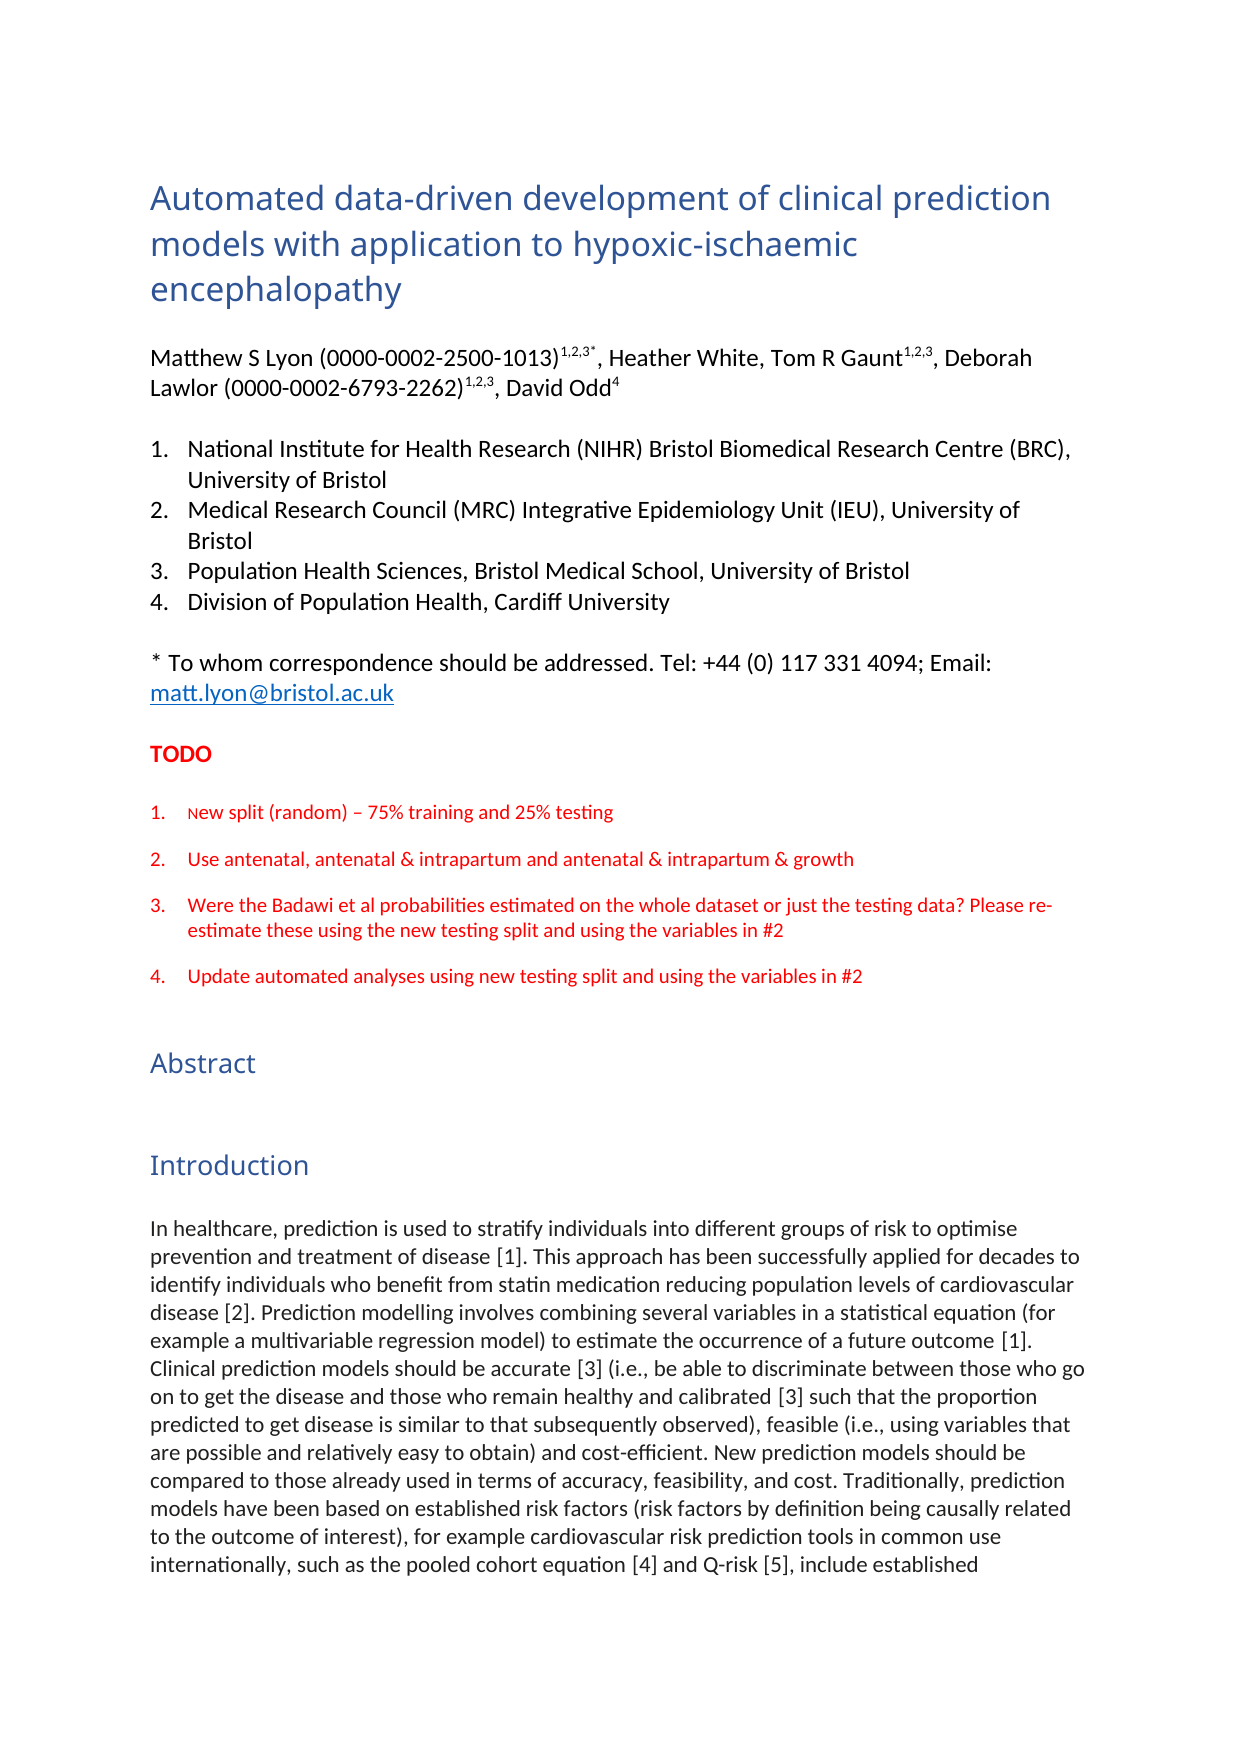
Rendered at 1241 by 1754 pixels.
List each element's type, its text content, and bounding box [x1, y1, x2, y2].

text Matthew S Lyon (0000-0002-2500-1013)1,2,3*, Heather White, Tom R Gaunt1,2,3, Deborah Lawlor (0000-0002-6793-2262)1,2,3, David Odd4 [150, 342, 1090, 403]
list National Institute for Health Research (NIHR) Bristol Biomedical Research Centre (BRC), University of Bristol [150, 433, 1090, 494]
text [150, 1214, 1090, 1578]
subtitle Abstract [150, 1045, 1090, 1082]
subtitle Introduction [150, 1147, 1090, 1184]
list Medical Research Council (MRC) Integrative Epidemiology Unit (IEU), University of Bristol [150, 494, 1090, 555]
list Were the Badawi et al probabilities estimated on the whole dataset or just the testing data? Please re-estimate these using the new testing split and using the variables in #2 [150, 892, 1090, 943]
list Update automated analyses using new testing split and using the variables in #2 [150, 964, 1090, 989]
text * To whom correspondence should be addressed. Tel: +44 (0) 117 331 4094; Email: matt.lyon@bristol.ac.uk [150, 647, 1090, 708]
list Population Health Sciences, Bristol Medical School, University of Bristol [150, 555, 1090, 586]
list Use antenatal, antenatal & intrapartum and antenatal & intrapartum & growth [150, 846, 1090, 871]
subtitle Automated data-driven development of clinical prediction models with application to hypoxic-ischaemic encephalopathy [150, 175, 1090, 311]
list Division of Population Health, Cardiff University [150, 586, 1090, 616]
list New split (random) – 75% training and 25% testing [150, 799, 1090, 825]
text TODO [150, 738, 1090, 769]
